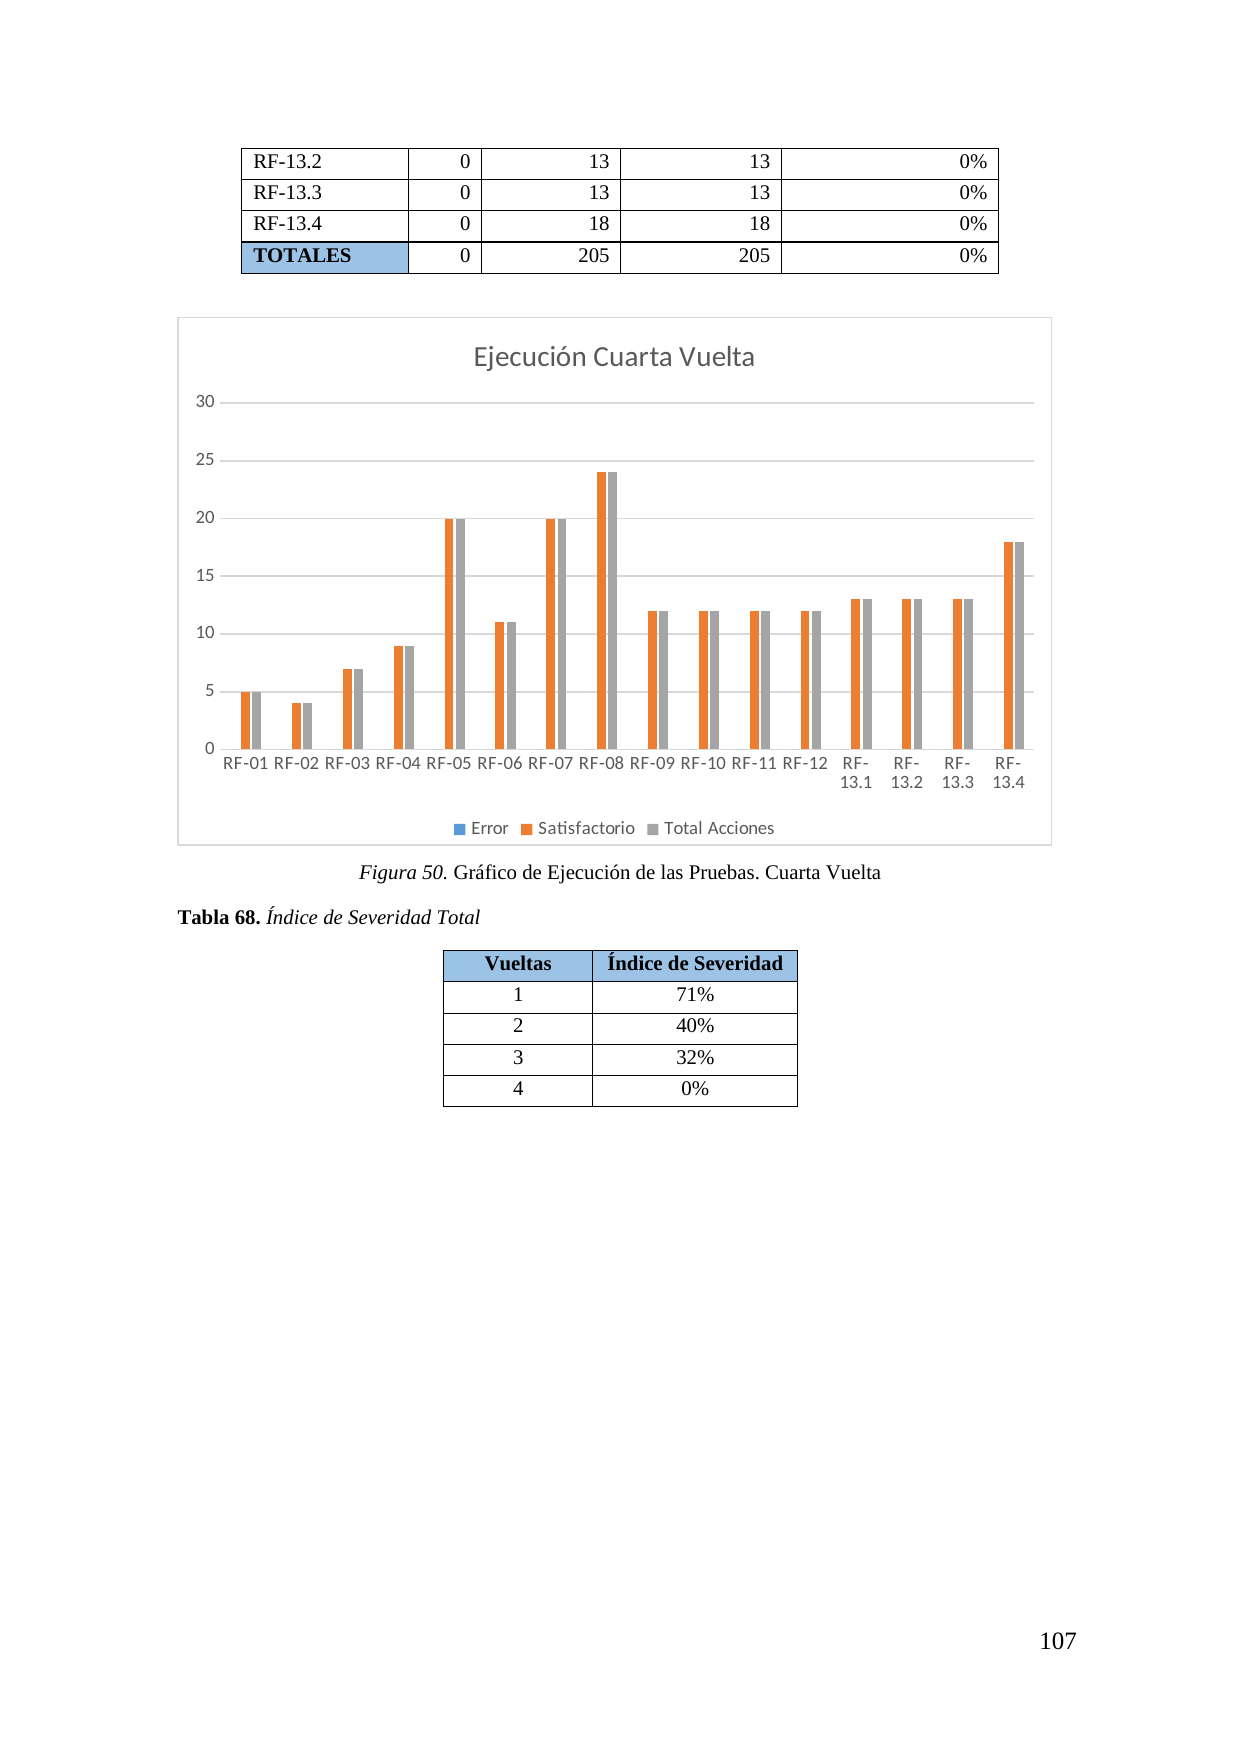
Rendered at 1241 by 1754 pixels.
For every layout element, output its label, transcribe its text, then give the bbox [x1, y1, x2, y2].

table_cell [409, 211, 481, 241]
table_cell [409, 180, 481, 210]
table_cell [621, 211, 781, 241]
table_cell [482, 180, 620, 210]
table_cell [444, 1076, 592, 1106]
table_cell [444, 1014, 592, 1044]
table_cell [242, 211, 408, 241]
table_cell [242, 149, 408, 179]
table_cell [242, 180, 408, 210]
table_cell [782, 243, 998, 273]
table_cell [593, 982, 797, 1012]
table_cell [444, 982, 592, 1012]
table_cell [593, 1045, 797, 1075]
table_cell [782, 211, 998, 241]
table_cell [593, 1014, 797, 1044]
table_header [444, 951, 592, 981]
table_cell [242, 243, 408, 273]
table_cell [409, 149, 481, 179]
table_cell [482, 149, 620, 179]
text Tabla 68. Índice de Severidad Total [177, 905, 1063, 929]
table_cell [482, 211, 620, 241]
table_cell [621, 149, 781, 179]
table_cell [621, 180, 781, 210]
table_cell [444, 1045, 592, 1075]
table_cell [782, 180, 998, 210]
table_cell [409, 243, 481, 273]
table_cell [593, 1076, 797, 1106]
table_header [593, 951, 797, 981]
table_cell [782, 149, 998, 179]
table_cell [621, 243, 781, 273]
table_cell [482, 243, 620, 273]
text Figura 50. Gráfico de Ejecución de las Pruebas. Cuarta Vuelta [177, 860, 1063, 884]
